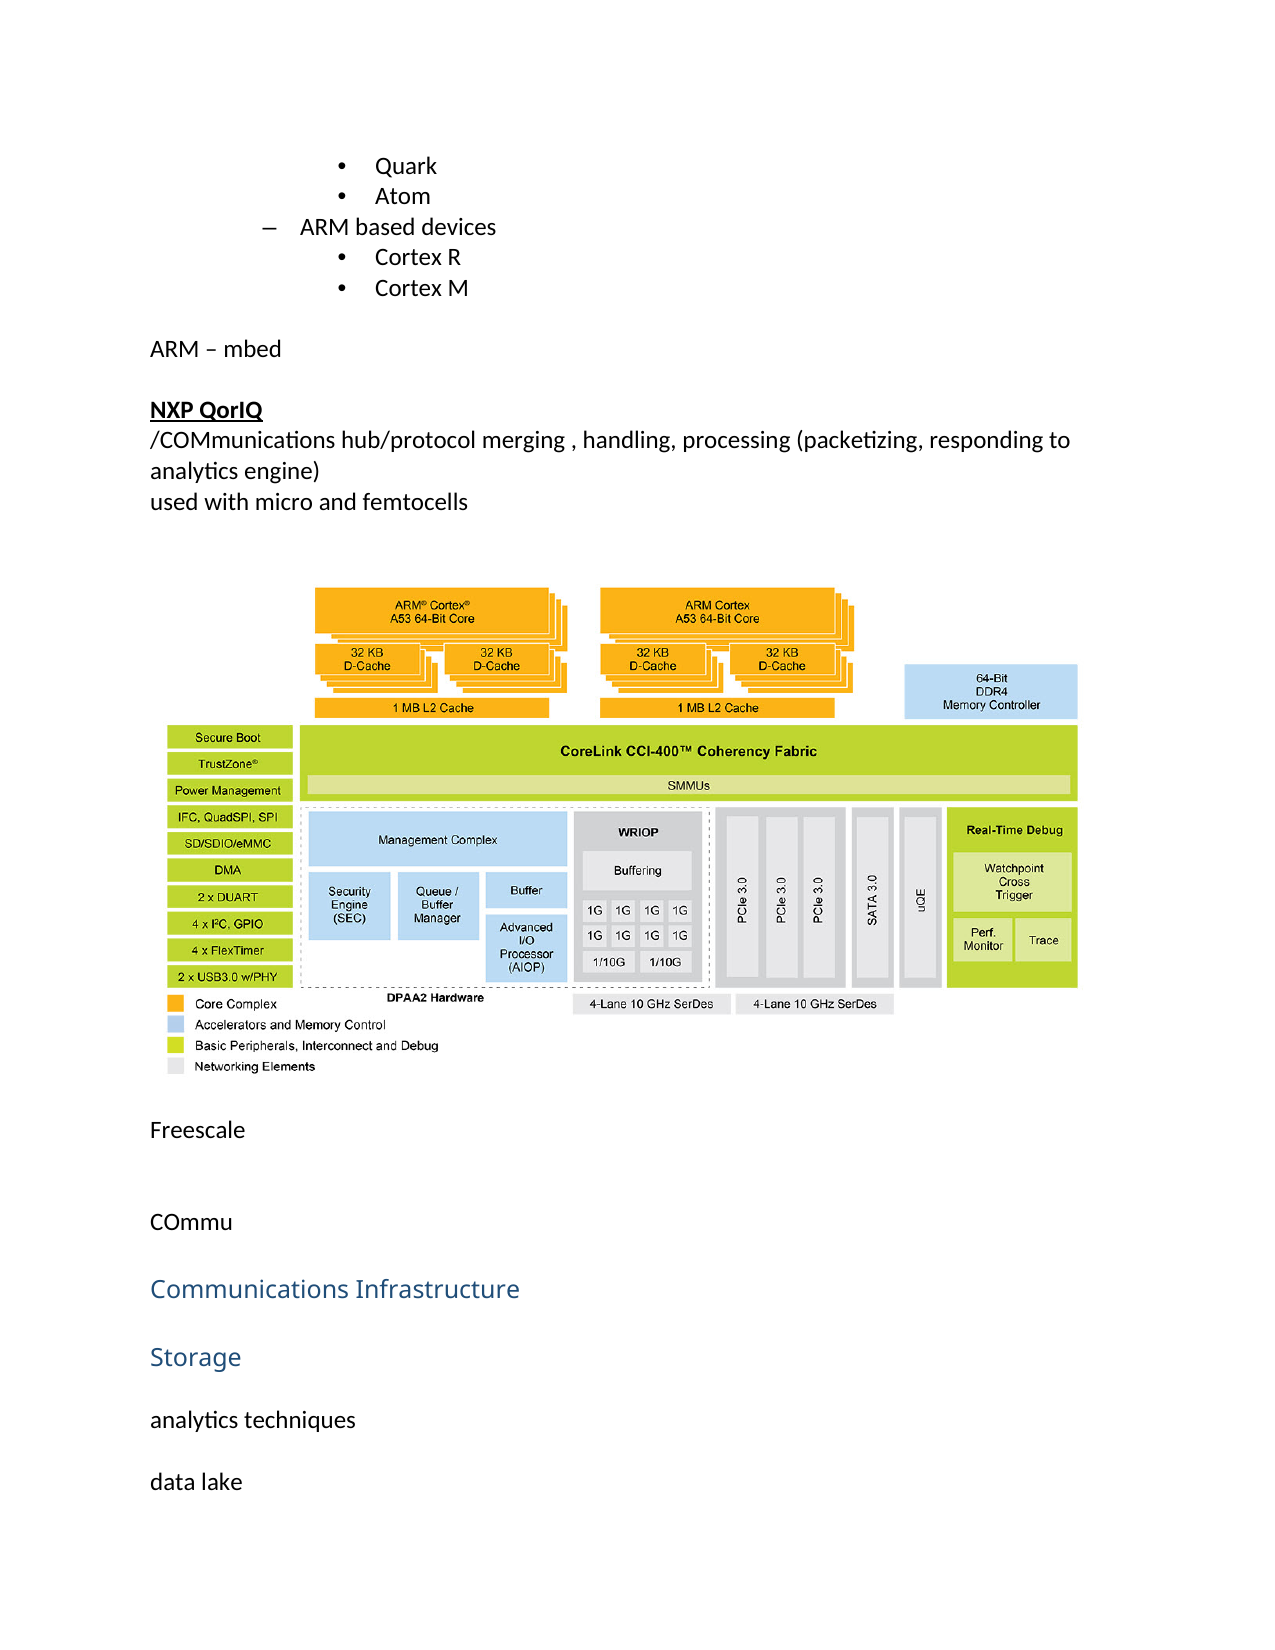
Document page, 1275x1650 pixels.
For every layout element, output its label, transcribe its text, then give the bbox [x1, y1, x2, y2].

list Cortex M [337, 272, 1125, 303]
text COmmu [150, 1206, 1125, 1237]
text used with micro and femtocells [150, 486, 1125, 516]
list ARM based devices [262, 211, 1125, 242]
list Quark [337, 150, 1125, 181]
text ARM – mbed [150, 333, 1125, 364]
list Atom [337, 181, 1125, 211]
picture [150, 577, 1093, 1084]
text data lake [150, 1466, 1125, 1496]
subtitle Communications Infrastructure [150, 1271, 1125, 1305]
subtitle Storage [150, 1340, 1125, 1374]
text NXP QorIQ [150, 394, 1125, 425]
text Freescale [150, 1114, 1125, 1145]
text /COMmunications hub/protocol merging , handling, processing (packetizing, responding to analytics engine) [150, 425, 1125, 486]
text analytics techniques [150, 1404, 1125, 1435]
list Cortex R [337, 242, 1125, 272]
